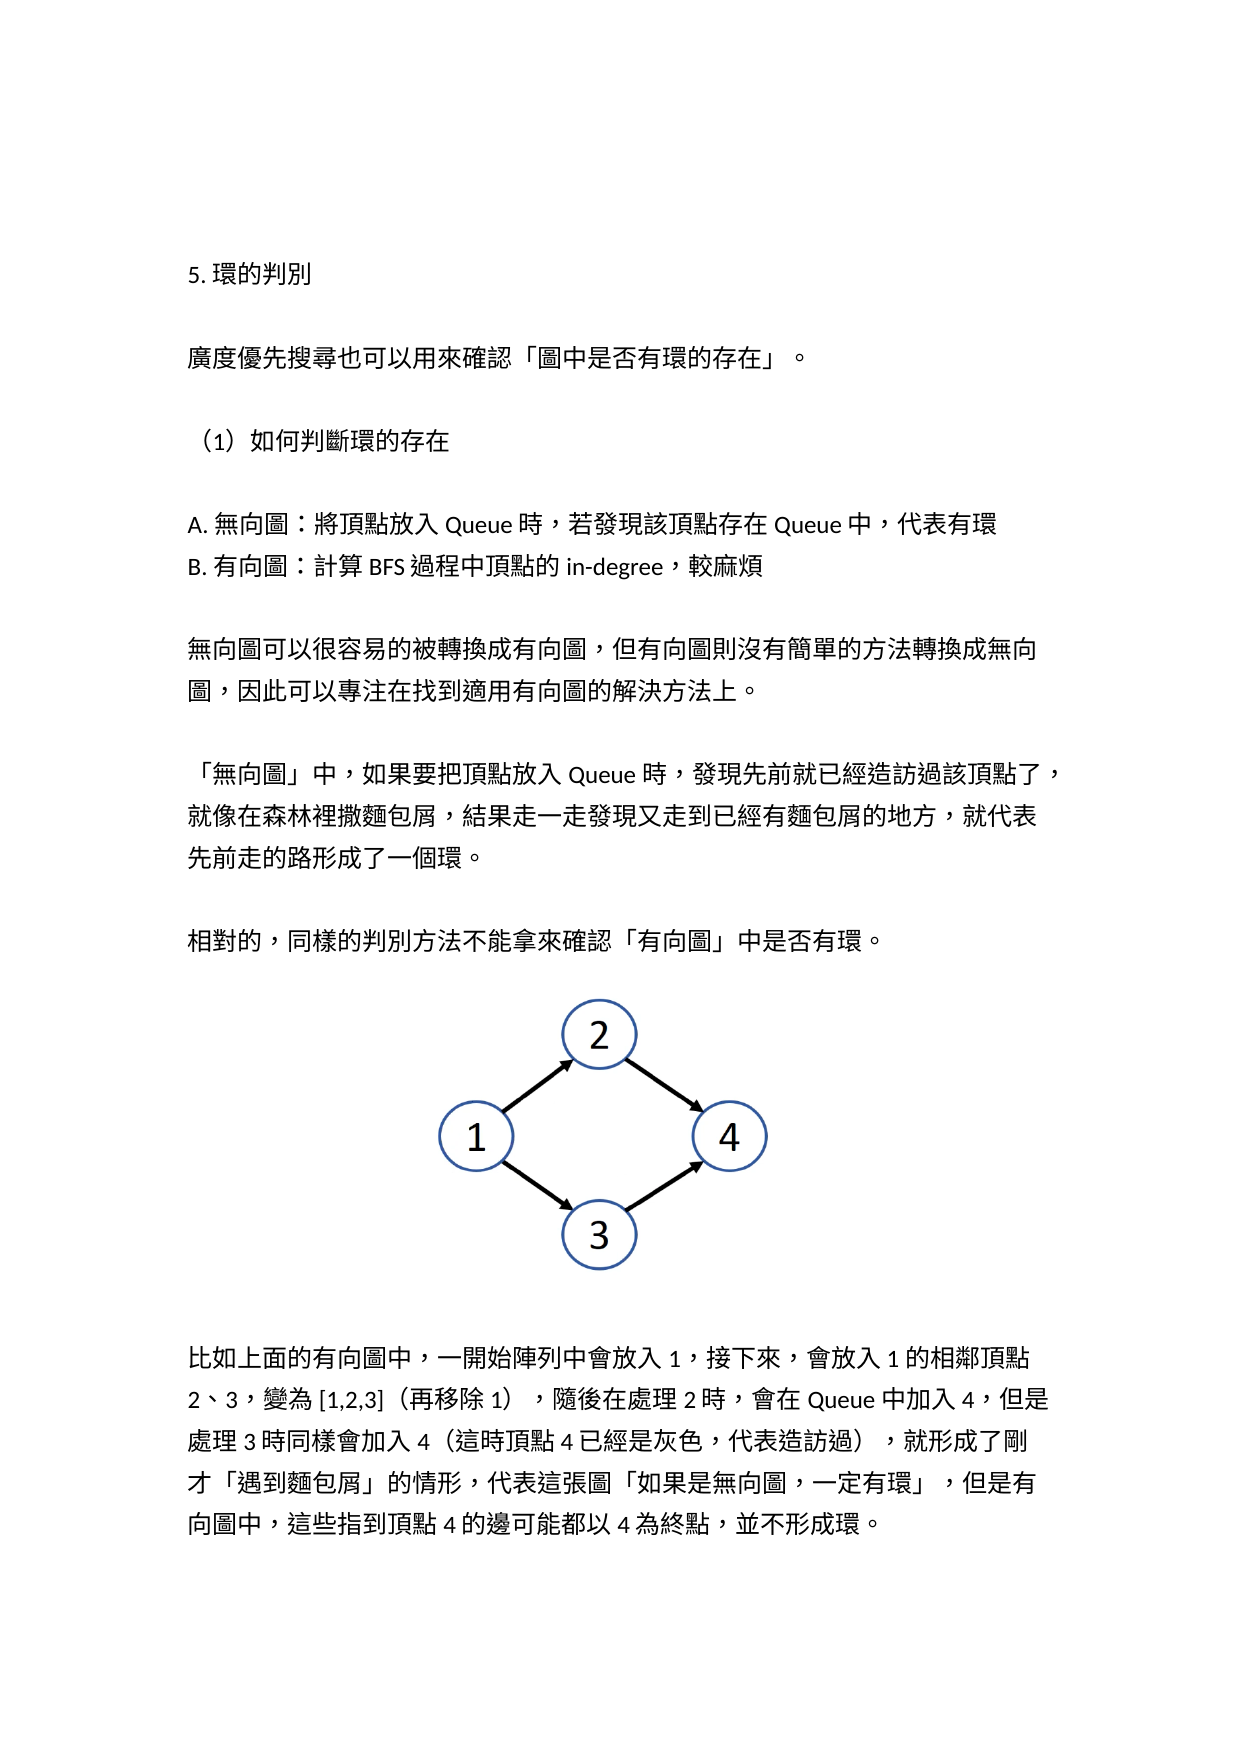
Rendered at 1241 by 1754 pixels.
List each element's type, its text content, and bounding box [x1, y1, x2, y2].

text A. 無向圖：將頂點放入 Queue 時，若發現該頂點存在 Queue 中，代表有環 [187, 502, 1053, 544]
text 5. 環的判別 [187, 252, 1053, 294]
text 無向圖可以很容易的被轉換成有向圖，但有向圖則沒有簡單的方法轉換成無向圖，因此可以專注在找到適用有向圖的解決方法上。 [187, 627, 1053, 710]
text 比如上面的有向圖中，一開始陣列中會放入 1，接下來，會放入 1 的相鄰頂點 2、3，變為 [1,2,3]（再移除 1），隨後在處理 2 時，會在 Queue 中加入 4，但是處理 3 時同樣會加入 4（這時頂點 4 已經是灰色，代表造訪過），就形成了剛才「遇到麵包屑」的情形，代表這張圖「如果是無向圖，一定有環」，但是有向圖中，這些指到頂點 4 的邊可能都以 4 為終點，並不形成環。 [187, 1335, 1053, 1544]
text 廣度優先搜尋也可以用來確認「圖中是否有環的存在」。 [187, 335, 1053, 377]
text （1）如何判斷環的存在 [187, 419, 1053, 460]
text 相對的，同樣的判別方法不能拿來確認「有向圖」中是否有環。 [187, 919, 1053, 960]
text 「無向圖」中，如果要把頂點放入 Queue 時，發現先前就已經造訪過該頂點了，就像在森林裡撒麵包屑，結果走一走發現又走到已經有麵包屑的地方，就代表先前走的路形成了一個環。 [187, 752, 1053, 877]
picture [423, 990, 786, 1278]
text B. 有向圖：計算 BFS 過程中頂點的 in-degree，較麻煩 [187, 544, 1053, 585]
